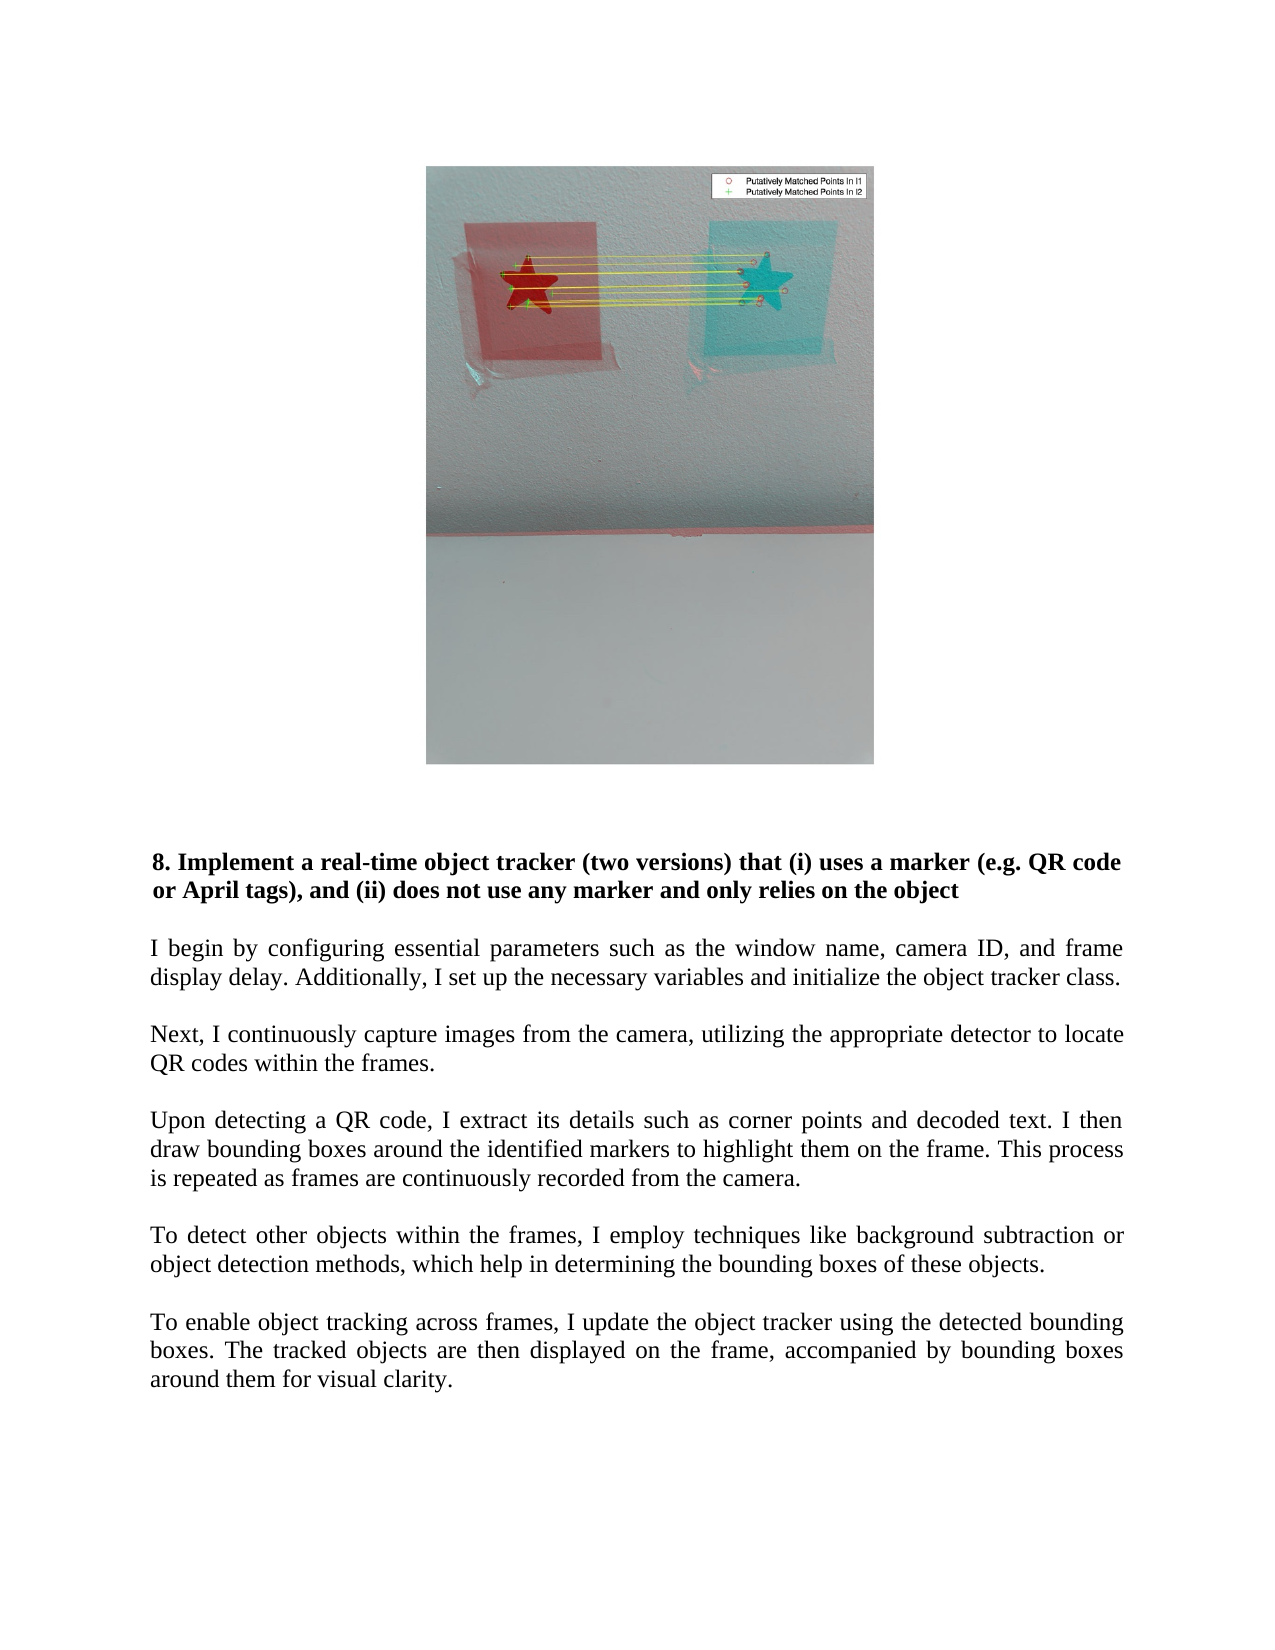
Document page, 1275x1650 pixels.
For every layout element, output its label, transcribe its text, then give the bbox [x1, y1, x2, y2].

text Next, I continuously capture images from the camera, utilizing the appropriate detector to locate QR codes within the frames. [150, 1019, 1125, 1077]
text 8. Implement a real-time object tracker (two versions) that (i) uses a marker (e.g. QR code or April tags), and (ii) does not use any marker and only relies on the object [152, 847, 1123, 904]
picture [375, 150, 924, 808]
text Upon detecting a QR code, I extract its details such as corner points and decoded text. I then draw bounding boxes around the identified markers to highlight them on the frame. This process is repeated as frames are continuously recorded from the camera. [150, 1105, 1125, 1192]
text To enable object tracking across frames, I update the object tracker using the detected bounding boxes. The tracked objects are then displayed on the frame, accompanied by bounding boxes around them for visual clarity. [150, 1307, 1125, 1393]
text I begin by configuring essential parameters such as the window name, camera ID, and frame display delay. Additionally, I set up the necessary variables and initialize the object tracker class. [150, 933, 1125, 990]
text To detect other objects within the frames, I employ techniques like background subtraction or object detection methods, which help in determining the bounding boxes of these objects. [150, 1220, 1125, 1278]
